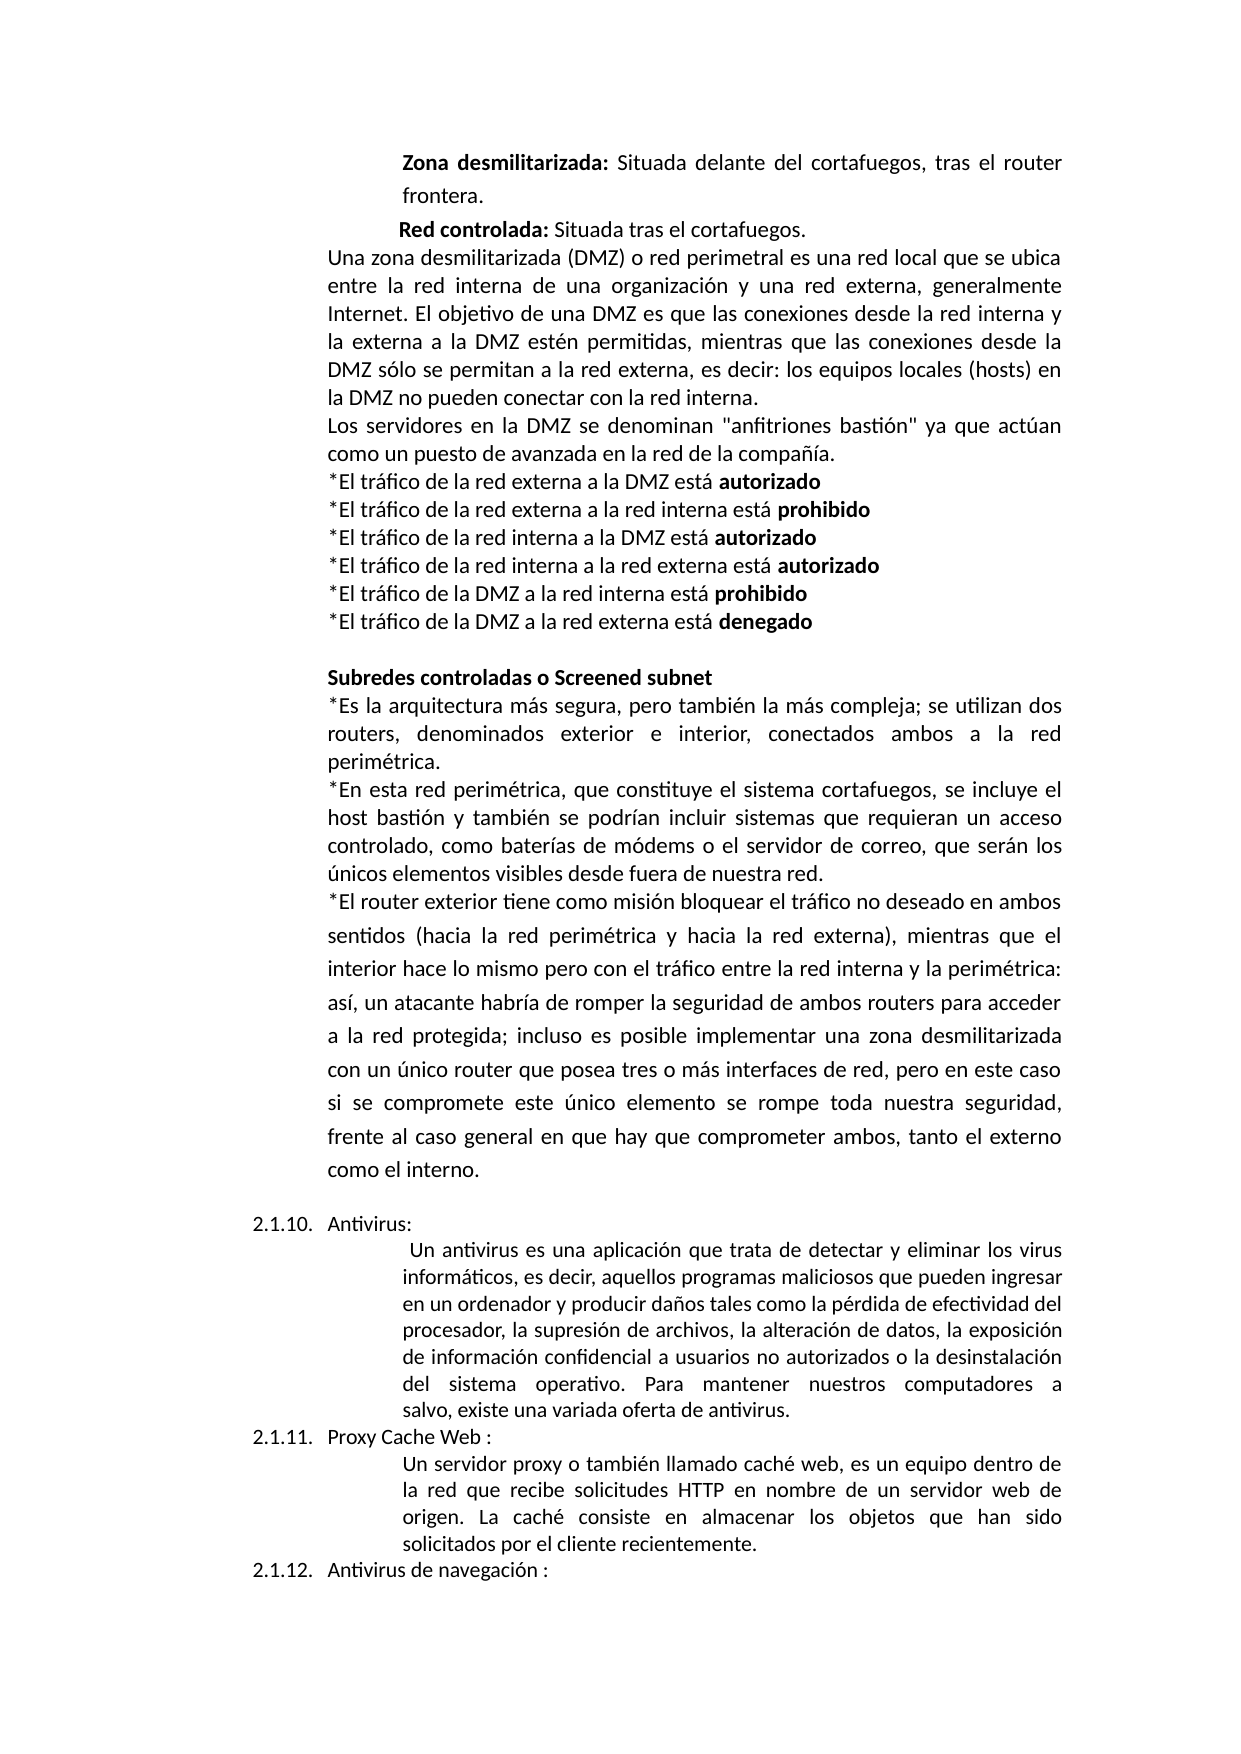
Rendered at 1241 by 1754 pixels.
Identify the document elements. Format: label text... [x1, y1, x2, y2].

text *El router exterior tiene como misión bloquear el tráfico no deseado en ambos sentidos (hacia la red perimétrica y hacia la red externa), mientras que el interior hace lo mismo pero con el tráfico entre la red interna y la perimétrica: así, un atacante habría de romper la seguridad de ambos routers para acceder a la red protegida; incluso es posible implementar una zona desmilitarizada con un único router que posea tres o más interfaces de red, pero en este caso si se compromete este único elemento se rompe toda nuestra seguridad, frente al caso general en que hay que comprometer ambos, tanto el externo como el interno. [327, 887, 1063, 1183]
text *El tráfico de la red interna a la red externa está autorizado [327, 551, 1063, 579]
text *El tráfico de la red interna a la DMZ está autorizado [327, 523, 1063, 551]
text Un servidor proxy o también llamado caché web, es un equipo dentro de la red que recibe solicitudes HTTP en nombre de un servidor web de origen. La caché consiste en almacenar los objetos que han sido solicitados por el cliente recientemente. [402, 1450, 1063, 1557]
text Zona desmilitarizada: Situada delante del cortafuegos, tras el router frontera. [402, 148, 1063, 209]
text Subredes controladas o Screened subnet [327, 663, 1063, 691]
list Antivirus: [252, 1210, 1063, 1237]
text *El tráfico de la red externa a la red interna está prohibido [327, 495, 1063, 523]
text *En esta red perimétrica, que constituye el sistema cortafuegos, se incluye el host bastión y también se podrían incluir sistemas que requieran un acceso controlado, como baterías de módems o el servidor de correo, que serán los únicos elementos visibles desde fuera de nuestra red. [327, 775, 1063, 887]
text *El tráfico de la red externa a la DMZ está autorizado [327, 467, 1063, 495]
list Un antivirus es una aplicación que trata de detectar y eliminar los virus informáticos, es decir, aquellos programas maliciosos que pueden ingresar en un ordenador y producir daños tales como la pérdida de efectividad del procesador, la supresión de archivos, la alteración de datos, la exposición de información confidencial a usuarios no autorizados o la desinstalación del sistema operativo. Para mantener nuestros computadores a salvo, existe una variada oferta de antivirus. [402, 1237, 1063, 1423]
list Antivirus de navegación : [252, 1557, 1063, 1583]
text Los servidores en la DMZ se denominan "anfitriones bastión" ya que actúan como un puesto de avanzada en la red de la compañía. [327, 411, 1063, 467]
text Una zona desmilitarizada (DMZ) o red perimetral es una red local que se ubica entre la red interna de una organización y una red externa, generalmente Internet. El objetivo de una DMZ es que las conexiones desde la red interna y la externa a la DMZ estén permitidas, mientras que las conexiones desde la DMZ sólo se permitan a la red externa, es decir: los equipos locales (hosts) en la DMZ no pueden conectar con la red interna. [327, 243, 1063, 411]
text *El tráfico de la DMZ a la red externa está denegado [327, 607, 1063, 635]
text *Es la arquitectura más segura, pero también la más compleja; se utilizan dos routers, denominados exterior e interior, conectados ambos a la red perimétrica. [327, 691, 1063, 775]
text Red controlada: Situada tras el cortafuegos. [327, 215, 1063, 243]
text *El tráfico de la DMZ a la red interna está prohibido [327, 579, 1063, 607]
list Proxy Cache Web : [252, 1423, 1063, 1450]
